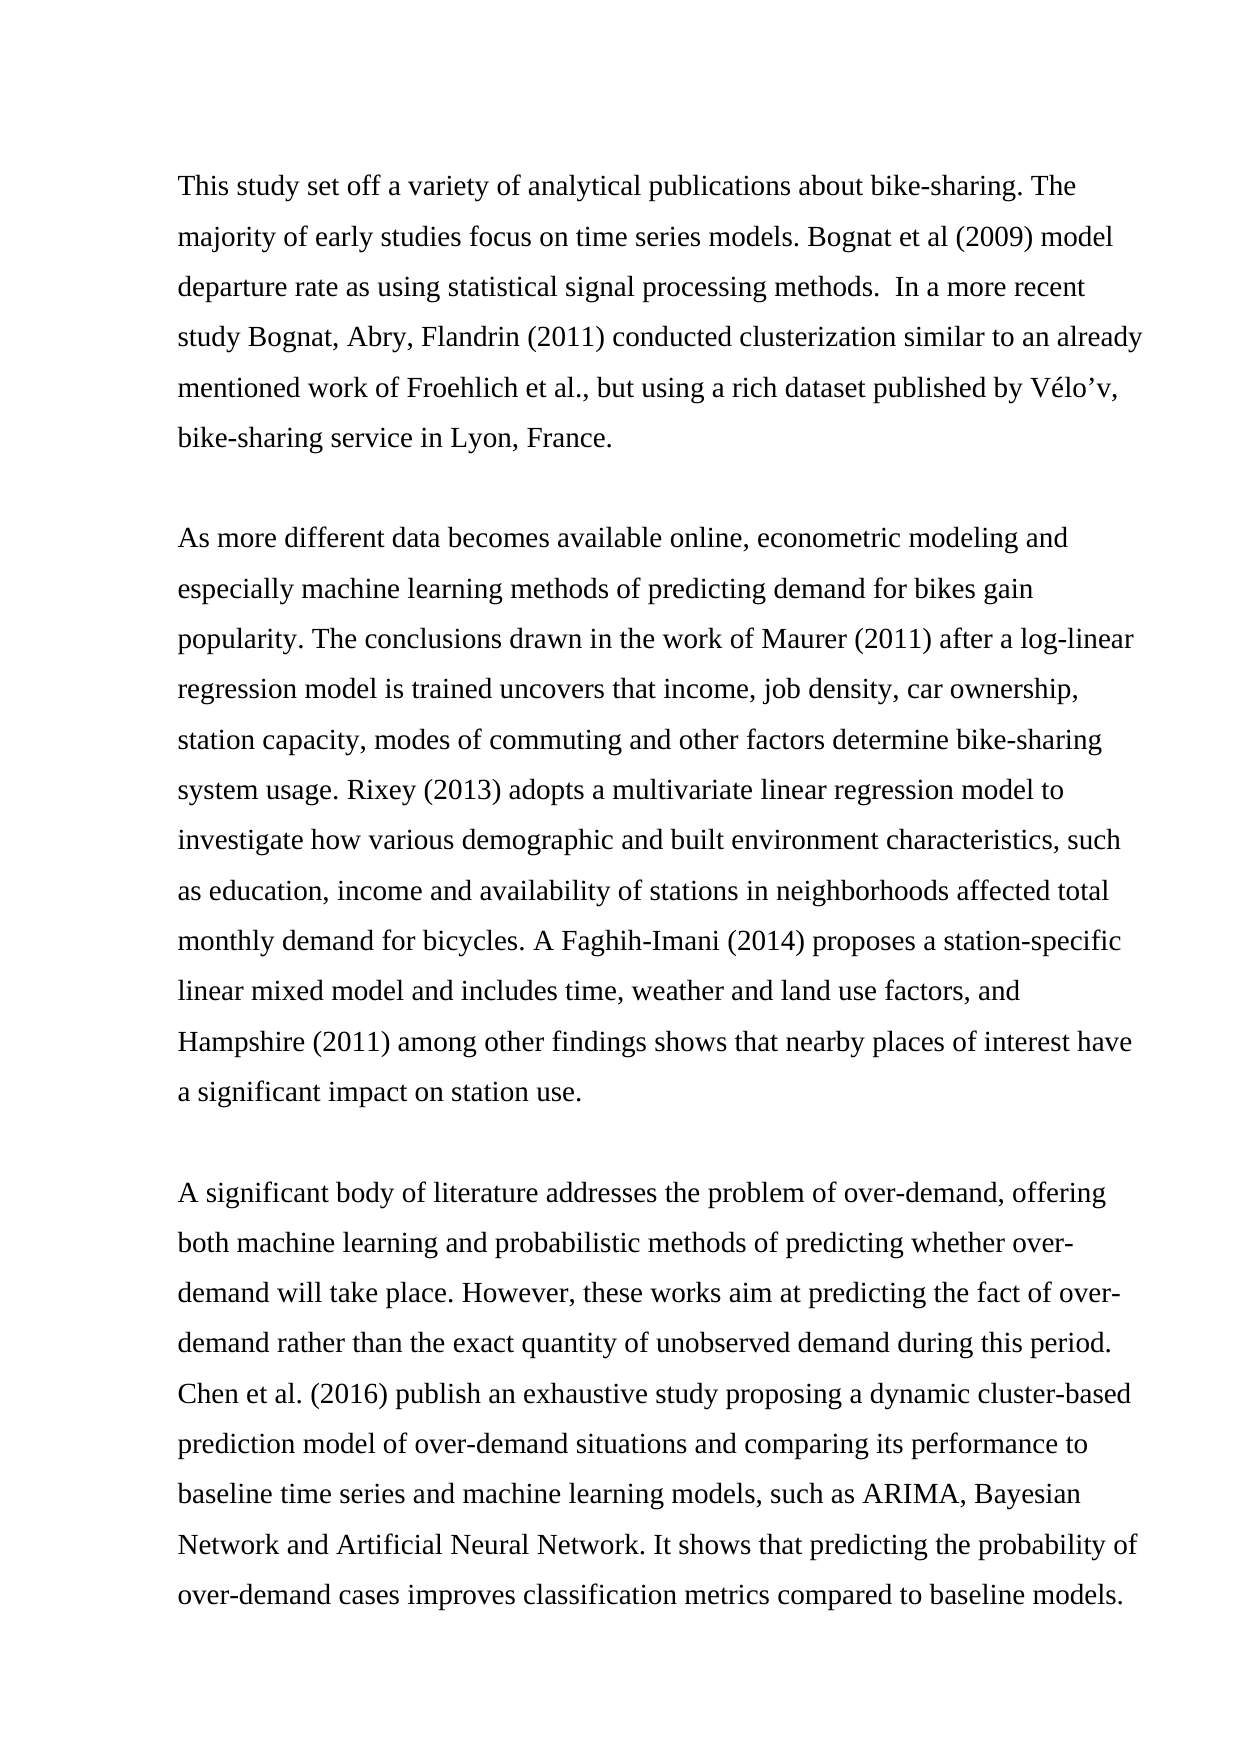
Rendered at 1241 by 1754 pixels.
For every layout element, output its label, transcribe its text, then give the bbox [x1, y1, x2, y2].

text A significant body of literature addresses the problem of over-demand, offering both machine learning and probabilistic methods of predicting whether over-demand will take place. However, these works aim at predicting the fact of over-demand rather than the exact quantity of unobserved demand during this period. Chen et al. (2016) publish an exhaustive study proposing a dynamic cluster-based prediction model of over-demand situations and comparing its performance to baseline time series and machine learning models, such as ARIMA, Bayesian Network and Artificial Neural Network. It shows that predicting the probability of over-demand cases improves classification metrics compared to baseline models. [177, 1175, 1152, 1611]
text As more different data becomes available online, econometric modeling and especially machine learning methods of predicting demand for bikes gain popularity. The conclusions drawn in the work of Maurer (2011) after a log-linear regression model is trained uncovers that income, job density, car ownership, station capacity, modes of commuting and other factors determine bike-sharing system usage. Rixey (2013) adopts a multivariate linear regression model to investigate how various demographic and built environment characteristics, such as education, income and availability of stations in neighborhoods affected total monthly demand for bicycles. A Faghih-Imani (2014) proposes a station-specific linear mixed model and includes time, weather and land use factors, and Hampshire (2011) among other findings shows that nearby places of interest have a significant impact on station use. [177, 521, 1152, 1108]
text This study set off a variety of analytical publications about bike-sharing. The majority of early studies focus on time series models. Bognat et al (2009) model departure rate as using statistical signal processing methods. In a more recent study Bognat, Abry, Flandrin (2011) conducted clusterization similar to an already mentioned work of Froehlich et al., but using a rich dataset published by Vélo’v, bike-sharing service in Lyon, France. [177, 168, 1152, 453]
